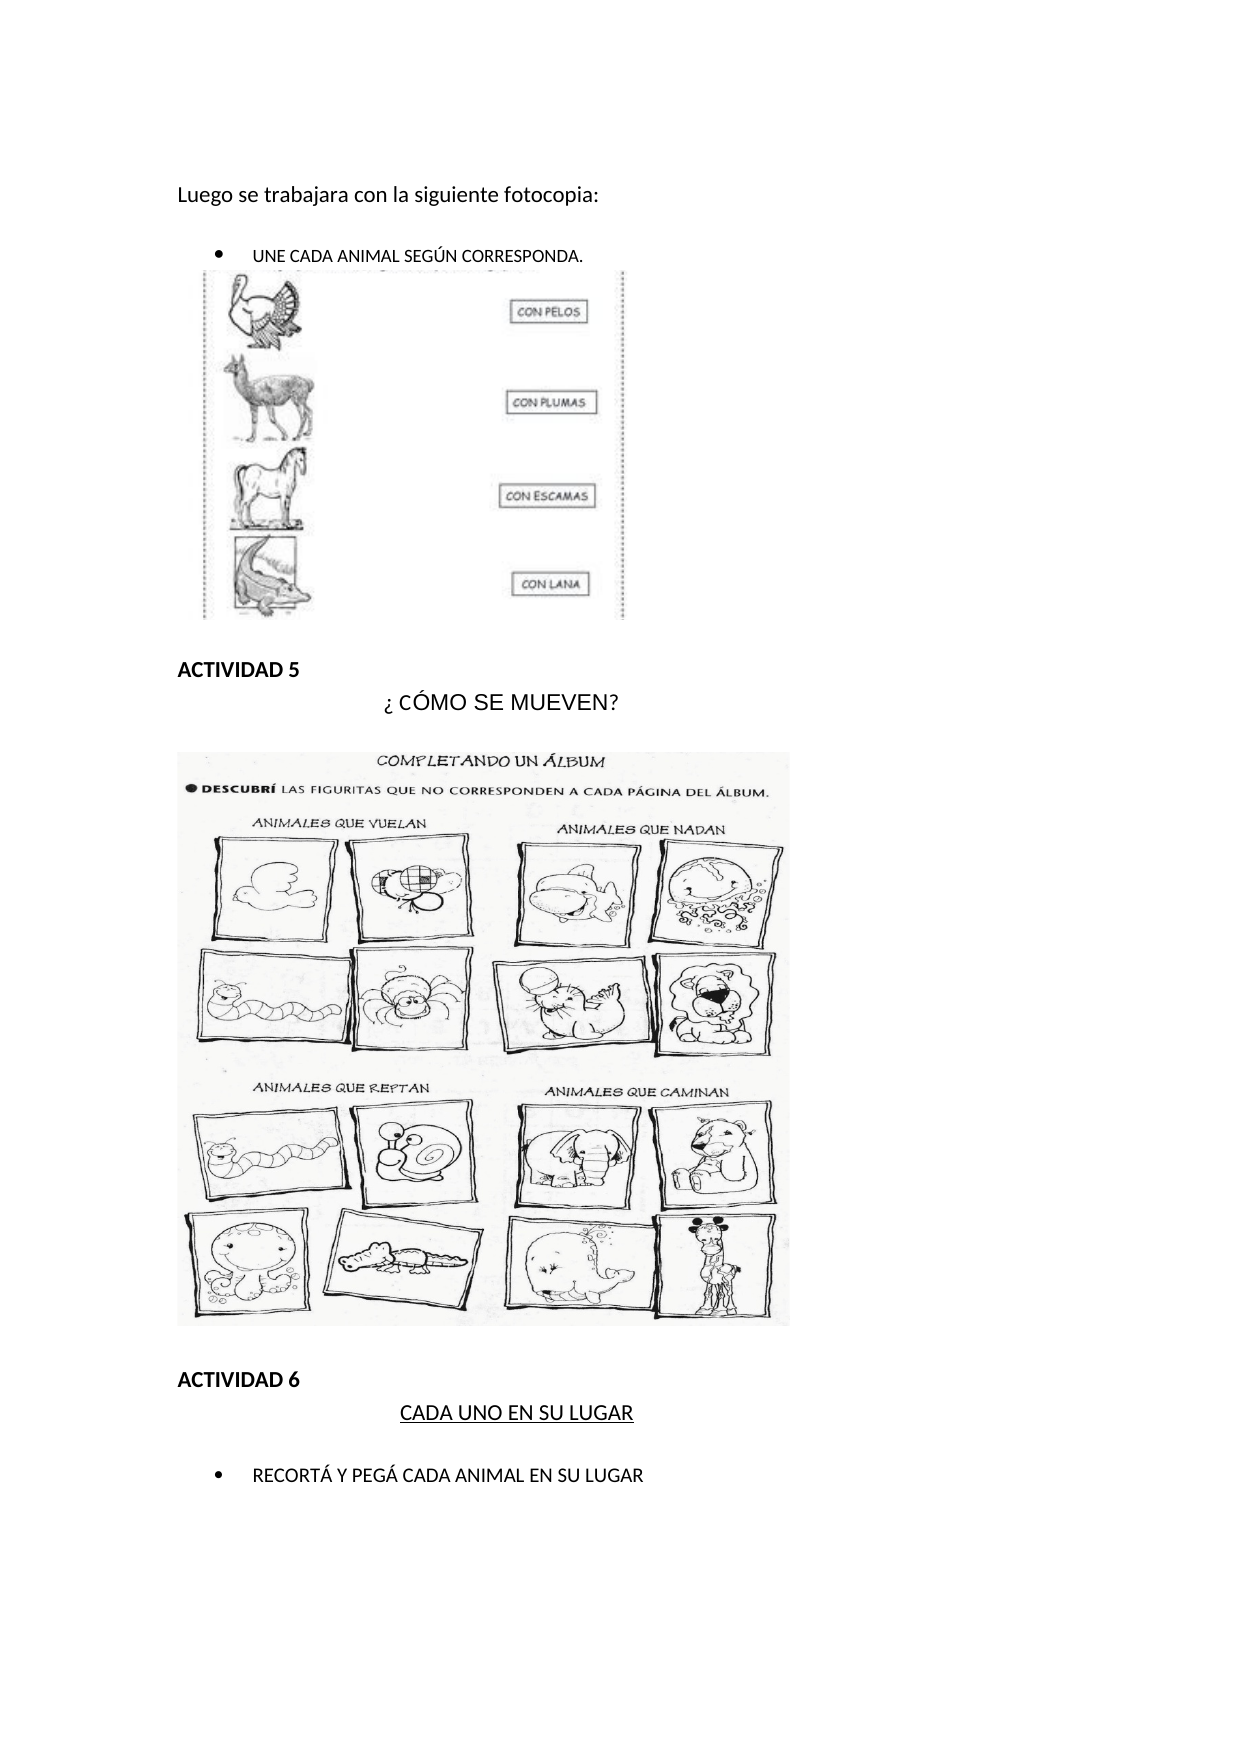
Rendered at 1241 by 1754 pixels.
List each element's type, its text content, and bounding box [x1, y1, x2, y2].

list UNE CADA ANIMAL SEGÚN CORRESPONDA. [215, 244, 1063, 267]
picture [177, 752, 790, 1326]
text ACTIVIDAD 5 [177, 656, 1063, 683]
list RECORTÁ Y PEGÁ CADA ANIMAL EN SU LUGAR [215, 1462, 1063, 1488]
text CADA UNO EN SU LUGAR [177, 1398, 1063, 1426]
text Luego se trabajara con la siguiente fotocopia: [177, 180, 1063, 208]
text ACTIVIDAD 6 [177, 1366, 1063, 1394]
text ¿ CÓMO SE MUEVEN? [177, 688, 1063, 716]
picture [177, 270, 646, 620]
